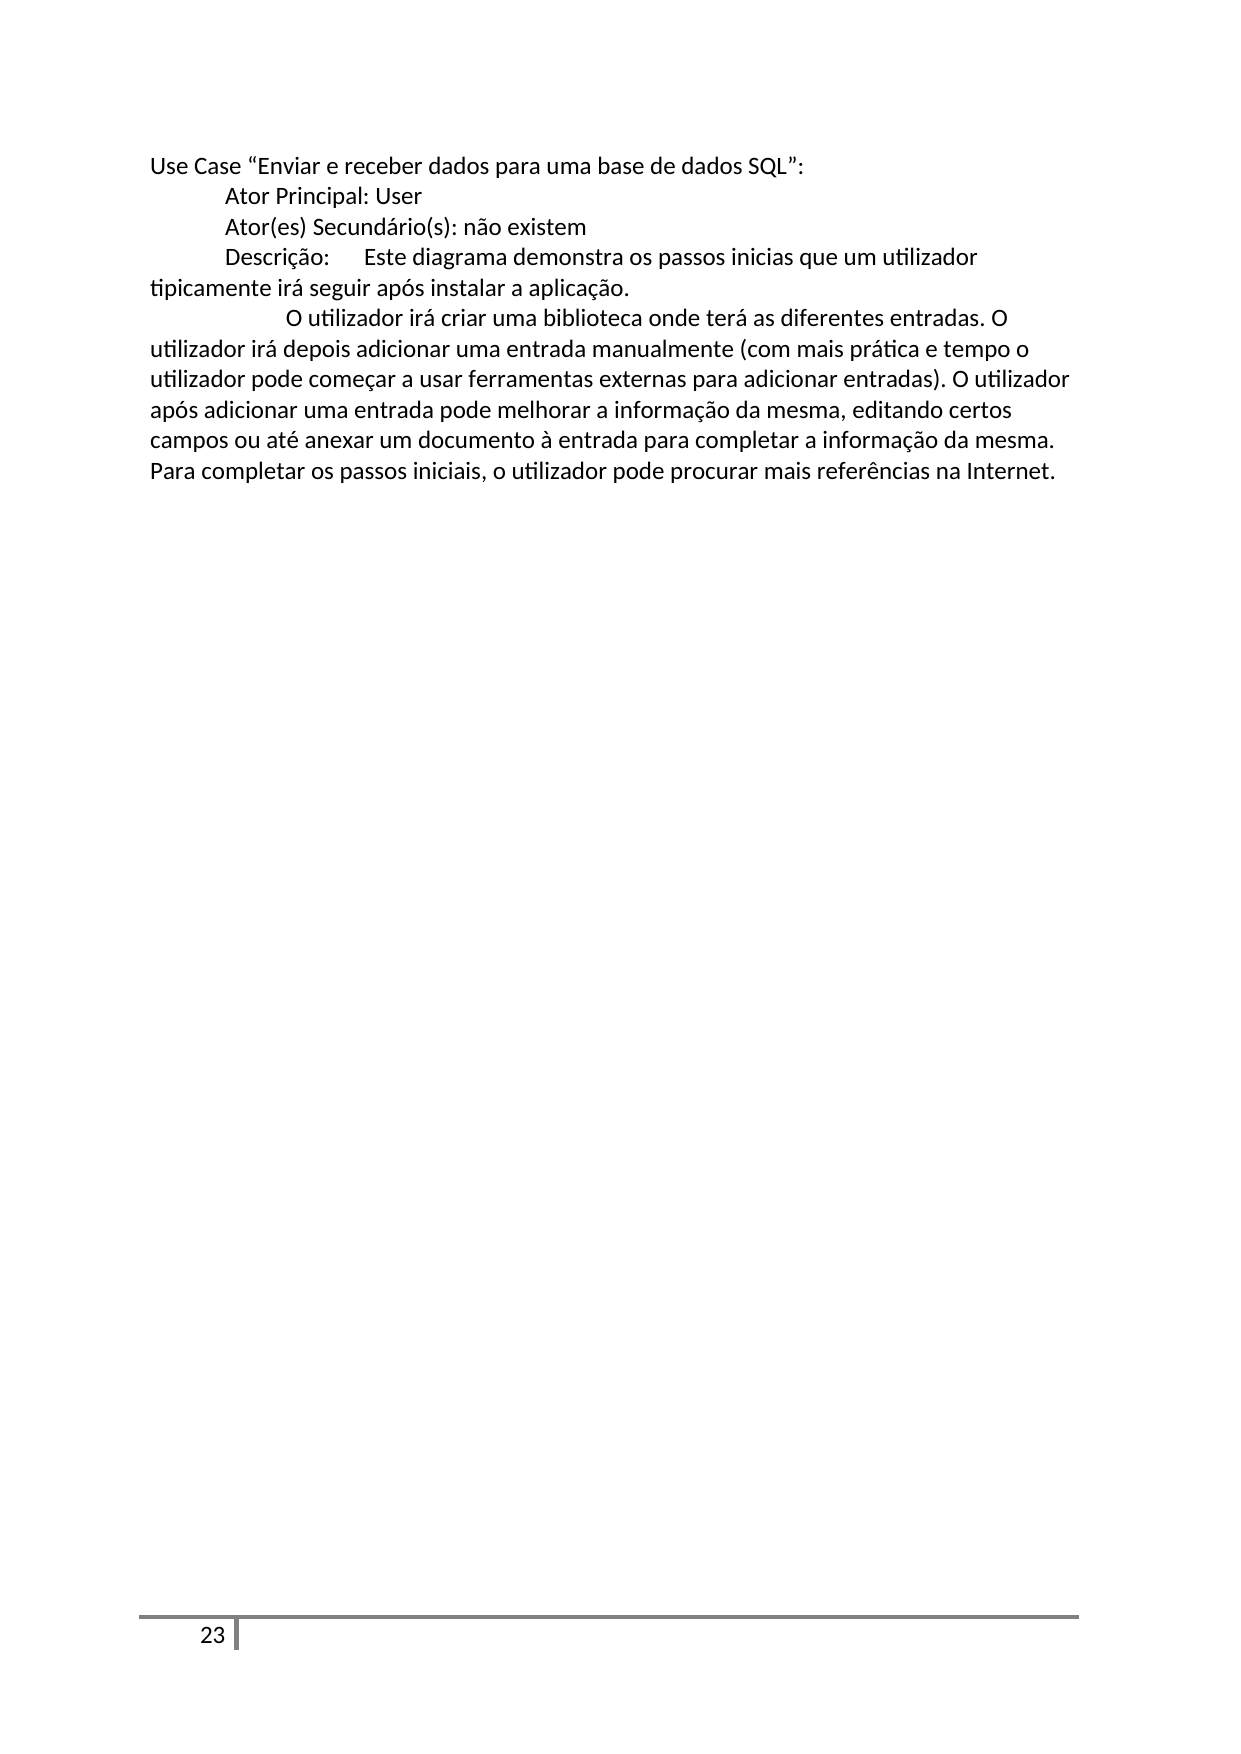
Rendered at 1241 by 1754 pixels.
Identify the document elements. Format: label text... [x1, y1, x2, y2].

text Use Case “Enviar e receber dados para uma base de dados SQL”: [150, 150, 1090, 181]
text Ator(es) Secundário(s): não existem [150, 211, 1090, 242]
text Ator Principal: User [150, 181, 1090, 211]
text O utilizador irá criar uma biblioteca onde terá as diferentes entradas. O utilizador irá depois adicionar uma entrada manualmente (com mais prática e tempo o utilizador pode começar a usar ferramentas externas para adicionar entradas). O utilizador após adicionar uma entrada pode melhorar a informação da mesma, editando certos campos ou até anexar um documento à entrada para completar a informação da mesma. Para completar os passos iniciais, o utilizador pode procurar mais referências na Internet. [150, 303, 1090, 486]
text Descrição: Este diagrama demonstra os passos inicias que um utilizador tipicamente irá seguir após instalar a aplicação. [150, 242, 1090, 303]
